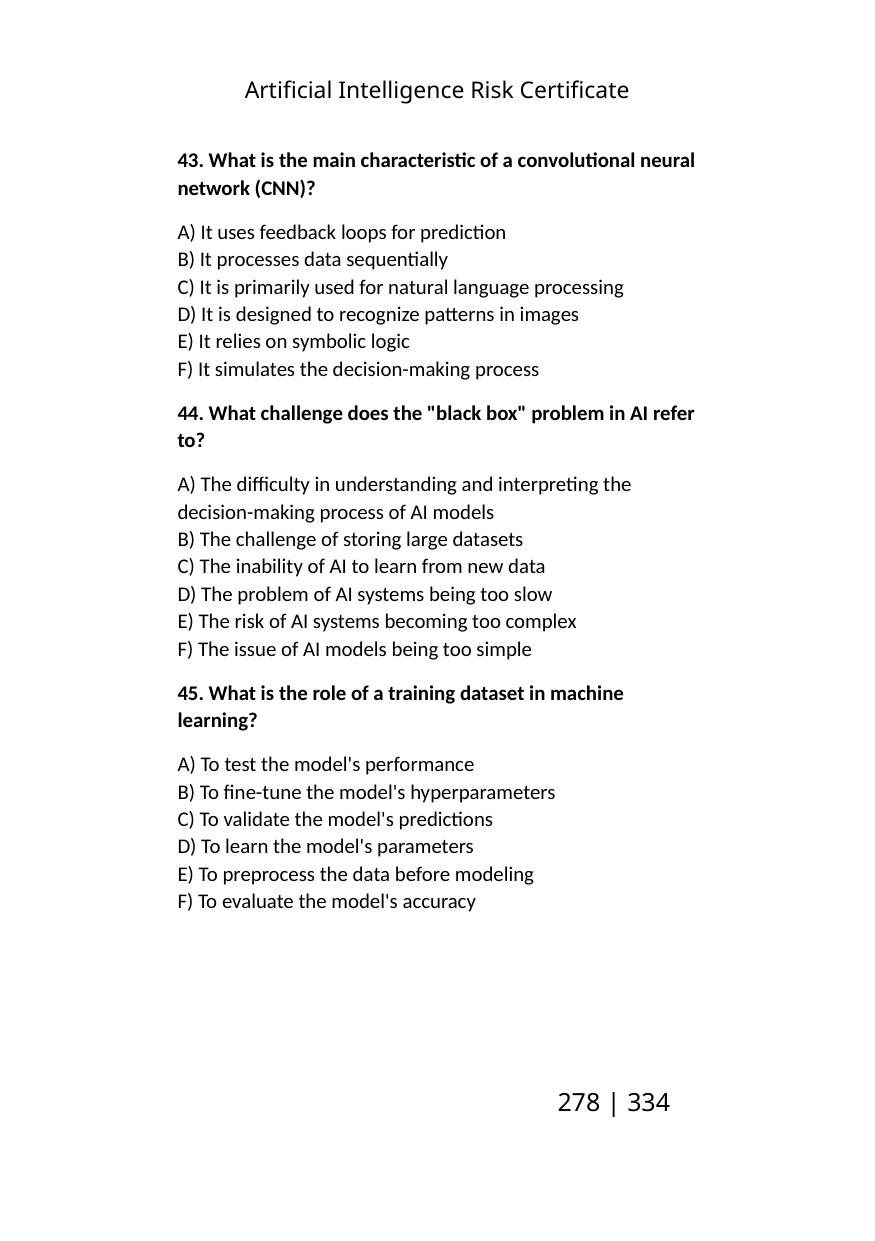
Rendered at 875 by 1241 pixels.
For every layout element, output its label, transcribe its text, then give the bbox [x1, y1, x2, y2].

text 44. What challenge does the "black box" problem in AI refer to? [177, 400, 697, 453]
text 43. What is the main characteristic of a convolutional neural network (CNN)? [177, 148, 697, 200]
text A) To test the model's performance B) To fine-tune the model's hyperparameters C) To validate the model's predictions D) To learn the model's parameters E) To preprocess the data before modeling F) To evaluate the model's accuracy [177, 751, 697, 914]
text A) The difficulty in understanding and interpreting the decision-making process of AI models B) The challenge of storing large datasets C) The inability of AI to learn from new data D) The problem of AI systems being too slow E) The risk of AI systems becoming too complex F) The issue of AI models being too simple [177, 472, 697, 661]
text 45. What is the role of a training dataset in machine learning? [177, 680, 697, 733]
text A) It uses feedback loops for prediction B) It processes data sequentially C) It is primarily used for natural language processing D) It is designed to recognize patterns in images E) It relies on symbolic logic F) It simulates the decision-making process [177, 219, 697, 381]
